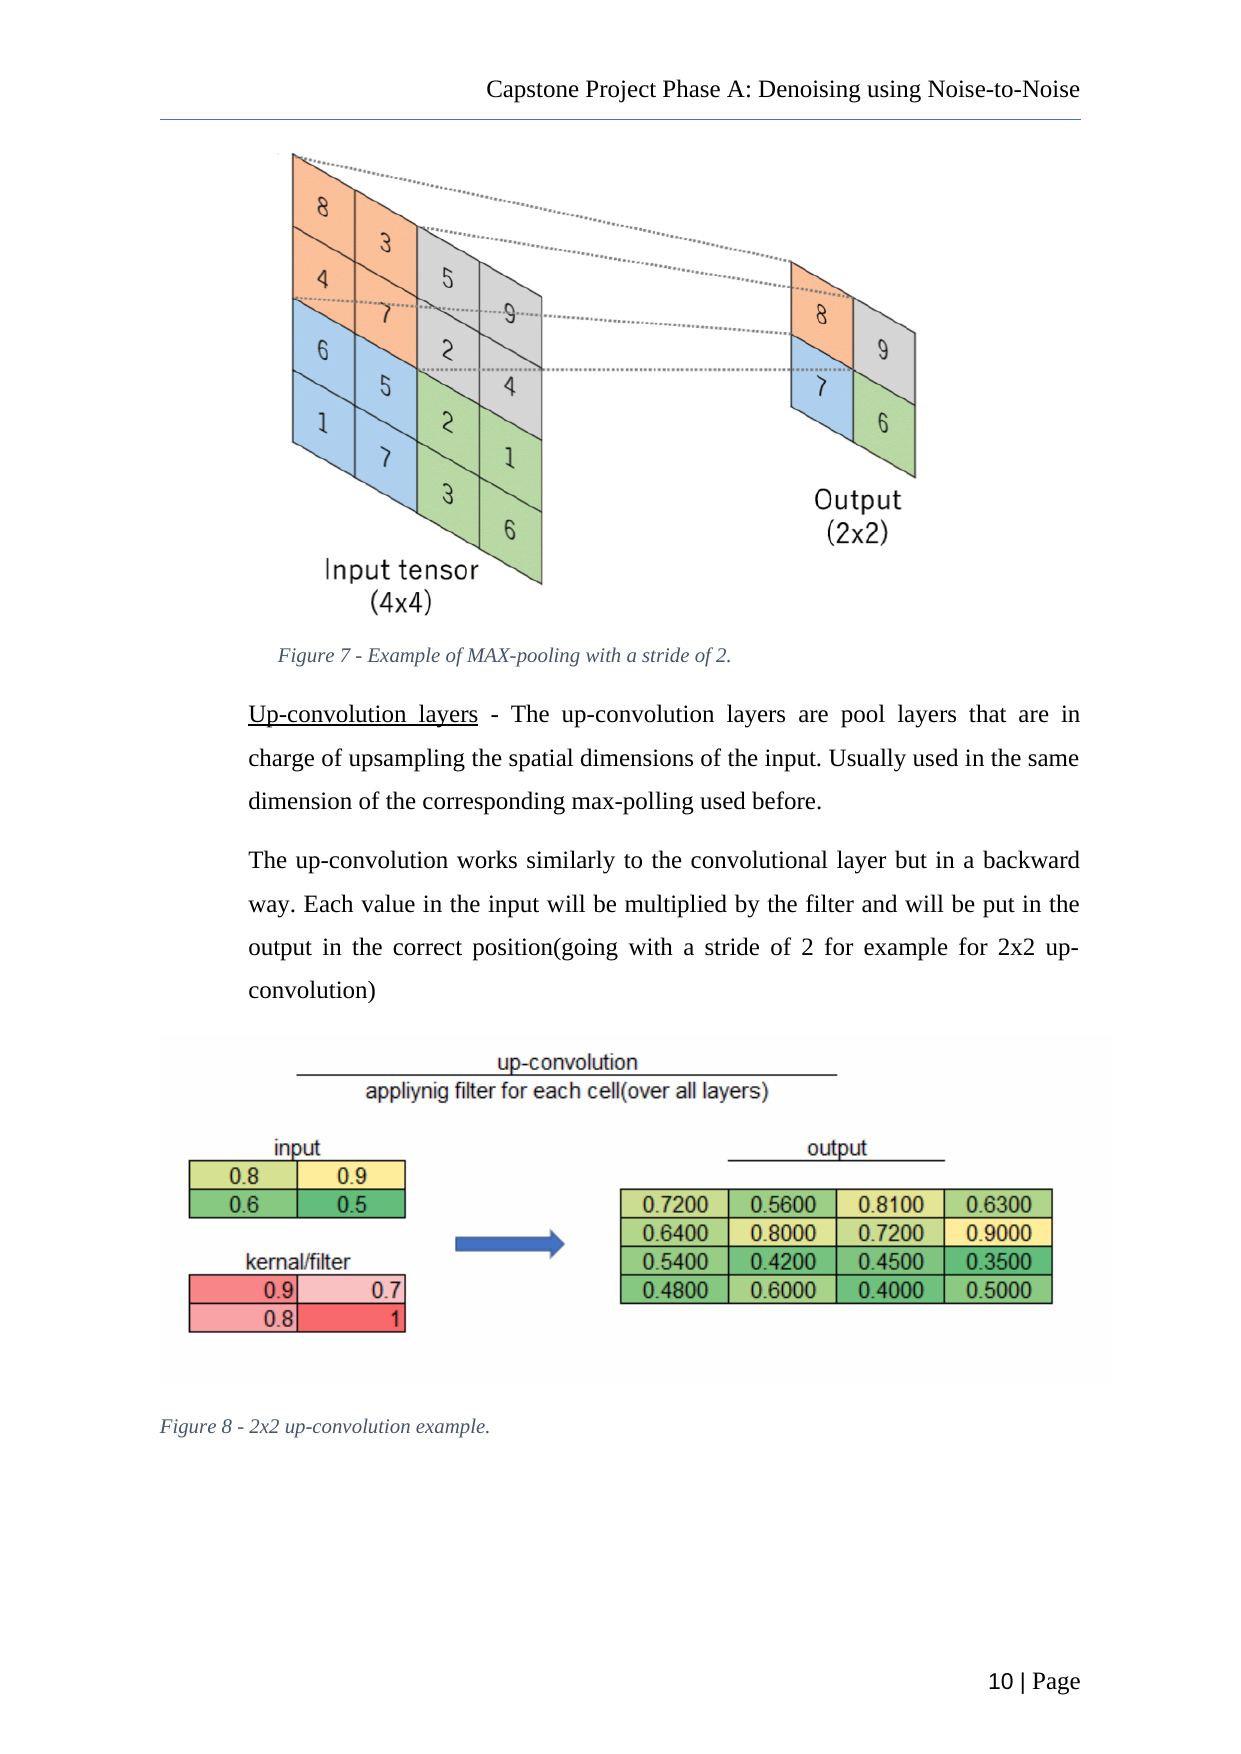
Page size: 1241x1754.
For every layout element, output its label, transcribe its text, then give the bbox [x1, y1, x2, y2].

picture [159, 1034, 1113, 1384]
text Up-convolution layers - The up-convolution layers are pool layers that are in charge of upsampling the spatial dimensions of the input. Usually used in the same dimension of the corresponding max-polling used before. [248, 699, 1081, 814]
text Figure 7 - Example of MAX-pooling with a stride of 2. [278, 643, 1081, 667]
picture [277, 153, 937, 629]
text Figure 8 - 2x2 up-convolution example. [159, 1414, 1081, 1438]
text The up-convolution works similarly to the convolutional layer but in a backward way. Each value in the input will be multiplied by the filter and will be put in the output in the correct position(going with a stride of 2 for example for 2x2 up-convolution) [248, 846, 1081, 1004]
